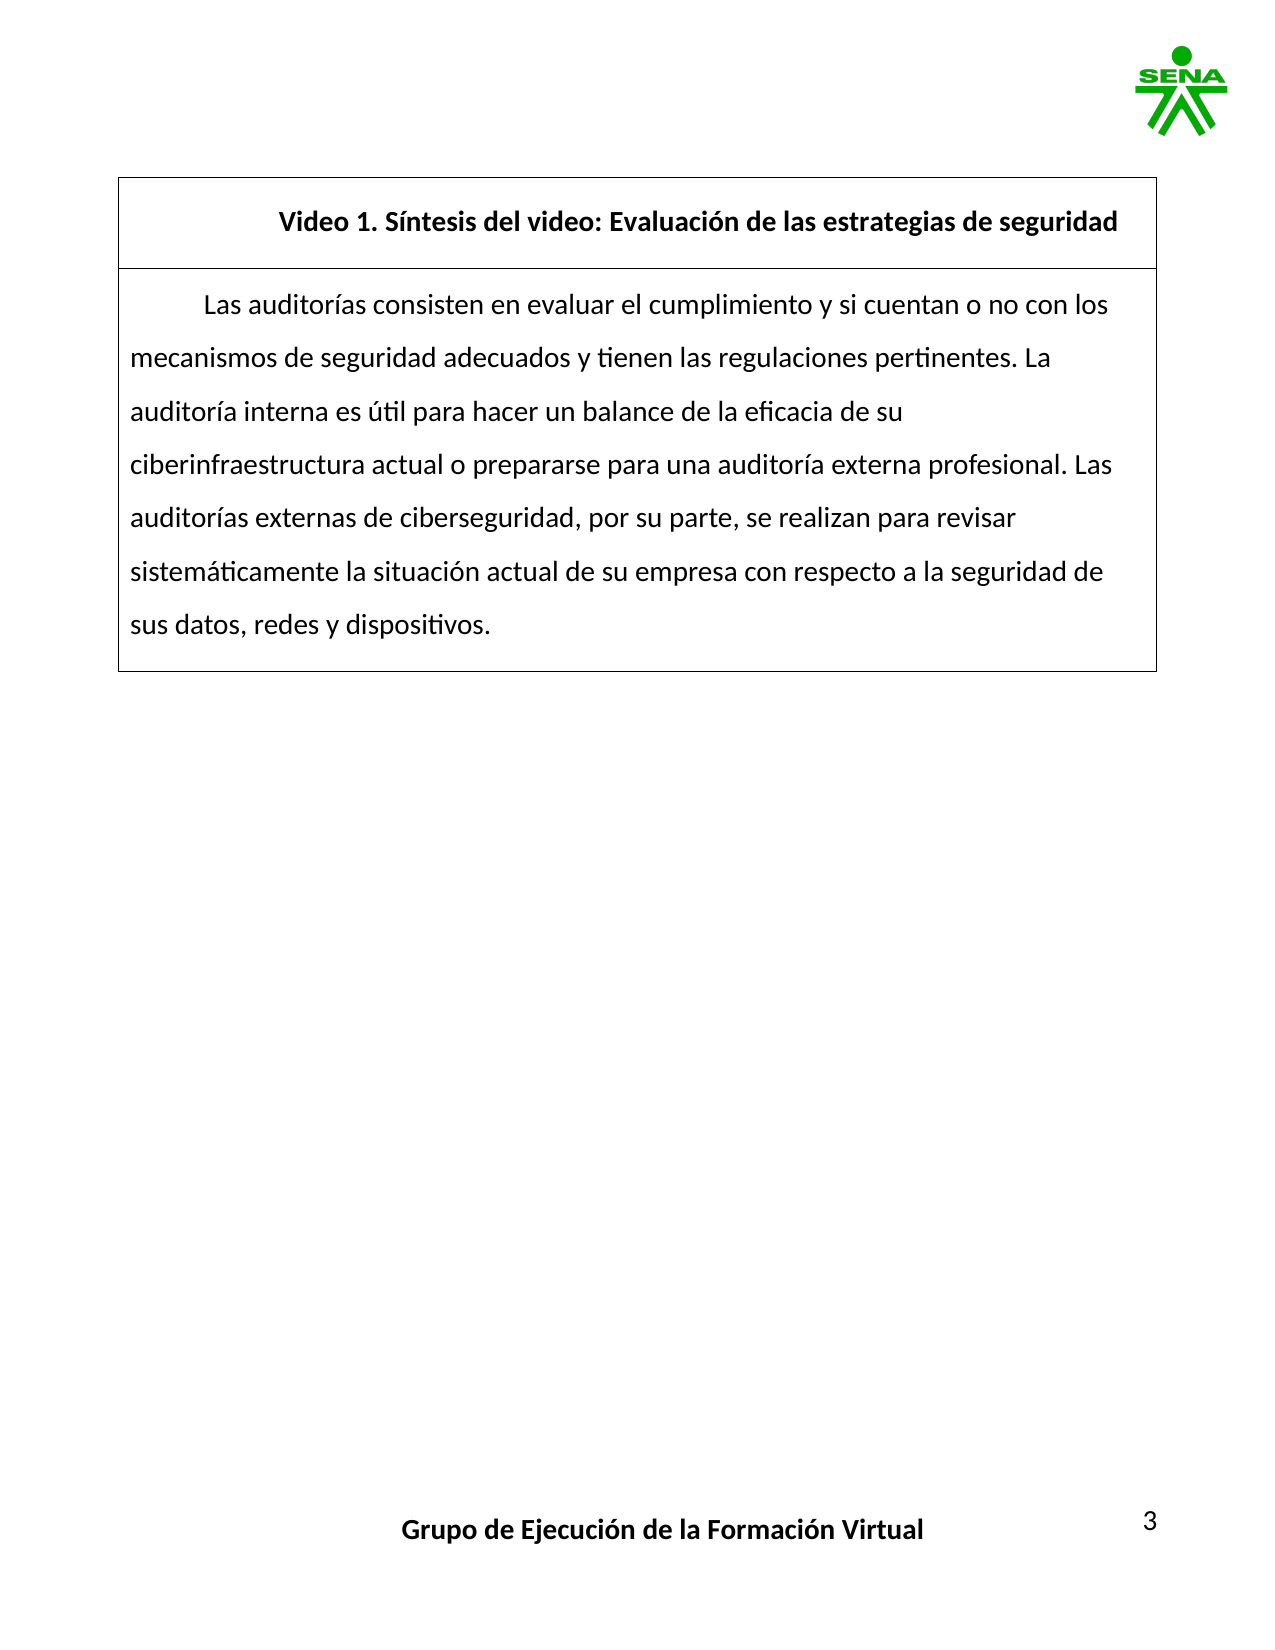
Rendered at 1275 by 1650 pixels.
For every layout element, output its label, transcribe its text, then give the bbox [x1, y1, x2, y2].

table_header Video 1. Síntesis del video: Evaluación de las estrategias de seguridad [119, 178, 1156, 268]
picture [1135, 46, 1228, 136]
table_cell Las auditorías consisten en evaluar el cumplimiento y si cuentan o no con los mecanismos de seguridad adecuados y tienen las regulaciones pertinentes. La auditoría interna es útil para hacer un balance de la eficacia de su ciberinfraestructura actual o prepararse para una auditoría externa profesional. Las auditorías externas de ciberseguridad, por su parte, se realizan para revisar sistemáticamente la situación actual de su empresa con respecto a la seguridad de sus datos, redes y dispositivos. [119, 269, 1156, 671]
